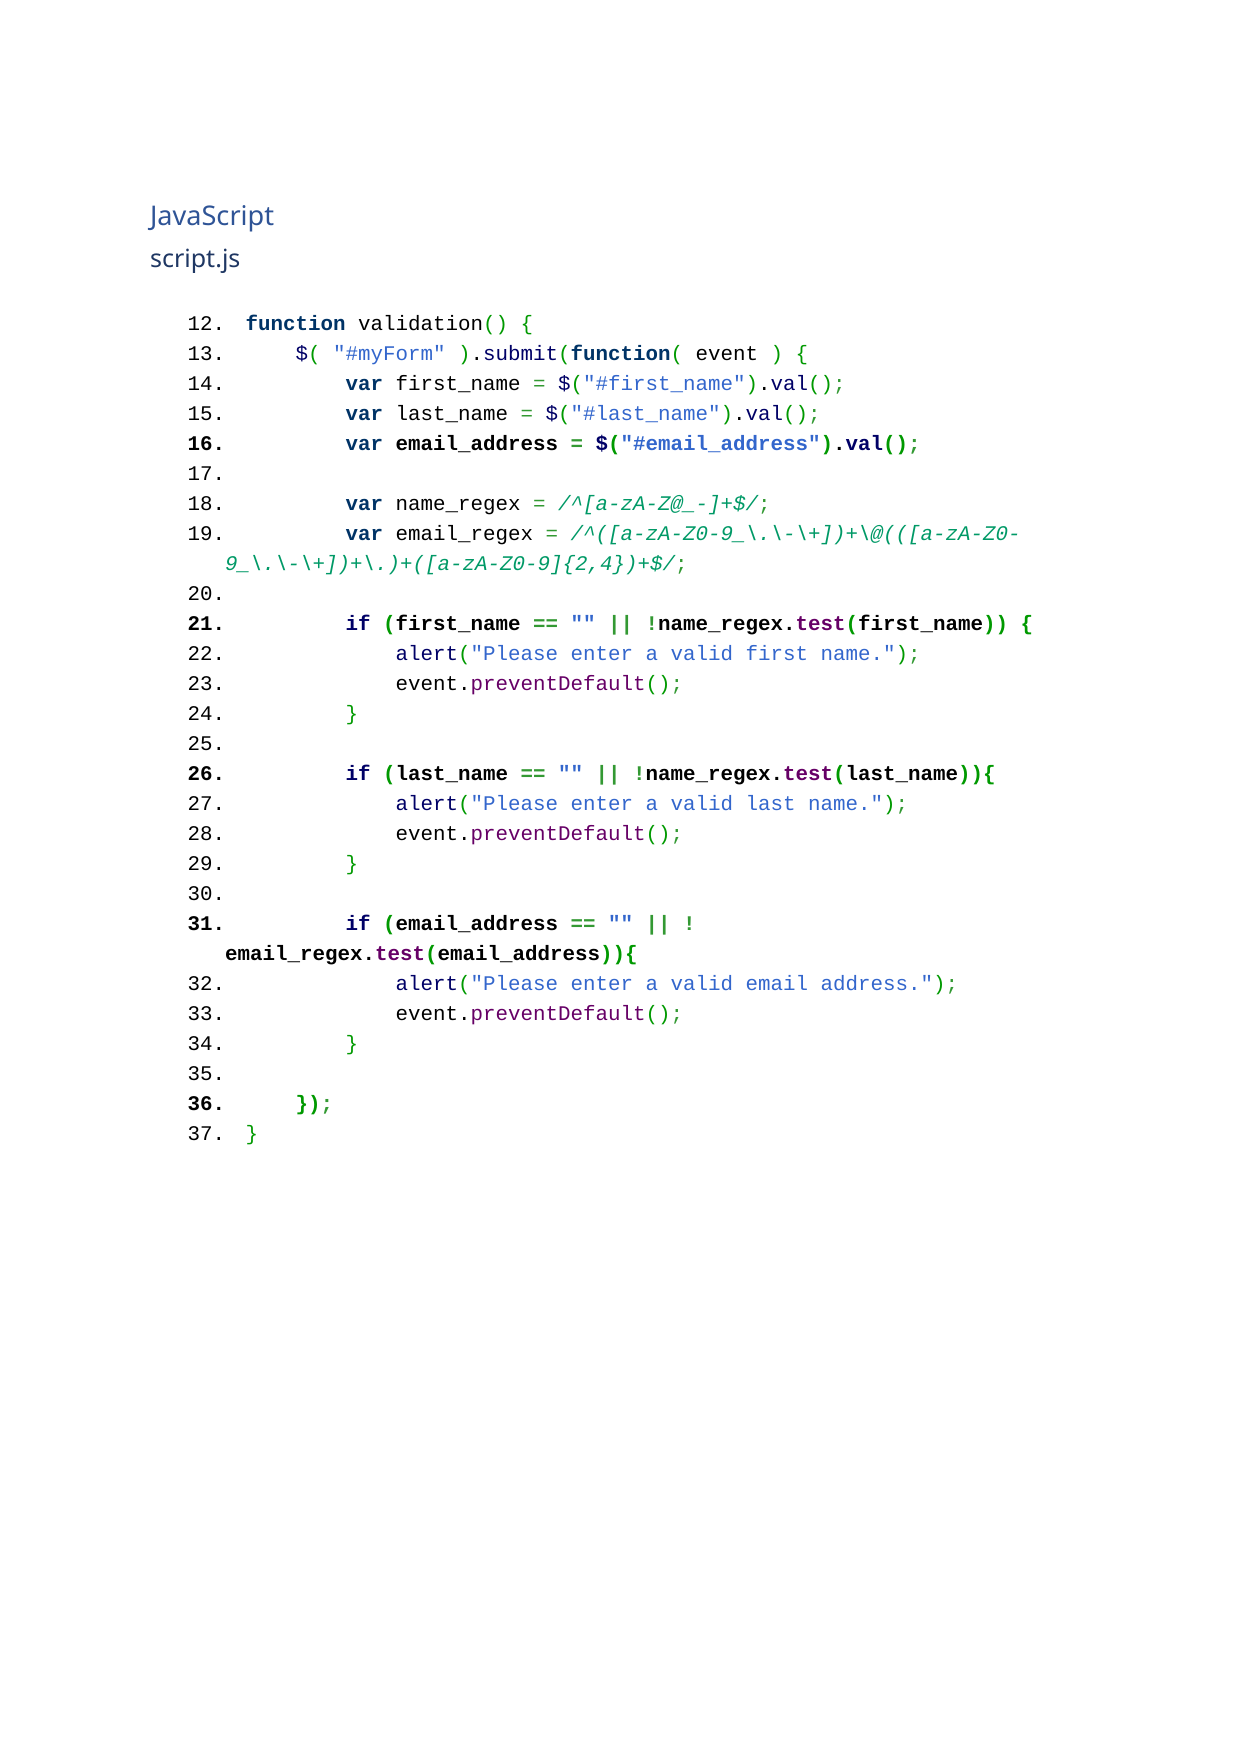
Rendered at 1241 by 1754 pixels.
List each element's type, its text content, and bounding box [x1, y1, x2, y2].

list function validation() { [187, 307, 1090, 337]
list alert("Please enter a valid email address."); [187, 967, 1090, 997]
list var email_address = $("#email_address").val(); [187, 427, 1090, 457]
list } [187, 1117, 1090, 1147]
list event.preventDefault(); [187, 667, 1090, 697]
list alert("Please enter a valid first name."); [187, 637, 1090, 667]
list if (email_address == "" || !email_regex.test(email_address)){ [187, 907, 1090, 967]
list var email_regex = /^([a-zA-Z0-9_\.\-\+])+\@(([a-zA-Z0-9_\.\-\+])+\.)+([a-zA-Z0-9]{2,4})+$/; [187, 517, 1090, 577]
list if (last_name == "" || !name_regex.test(last_name)){ [187, 757, 1090, 787]
list alert("Please enter a valid last name."); [187, 787, 1090, 817]
list var last_name = $("#last_name").val(); [187, 397, 1090, 427]
list var name_regex = /^[a-zA-Z@_-]+$/; [187, 487, 1090, 517]
list } [187, 847, 1090, 877]
subtitle script.js [150, 241, 1090, 275]
subtitle JavaScript [150, 197, 1090, 234]
list var first_name = $("#first_name").val(); [187, 367, 1090, 397]
list if (first_name == "" || !name_regex.test(first_name)) { [187, 607, 1090, 637]
list } [187, 697, 1090, 727]
list event.preventDefault(); [187, 997, 1090, 1027]
list $( "#myForm" ).submit(function( event ) { [187, 337, 1090, 367]
list }); [187, 1087, 1090, 1117]
list event.preventDefault(); [187, 817, 1090, 847]
list } [187, 1027, 1090, 1057]
